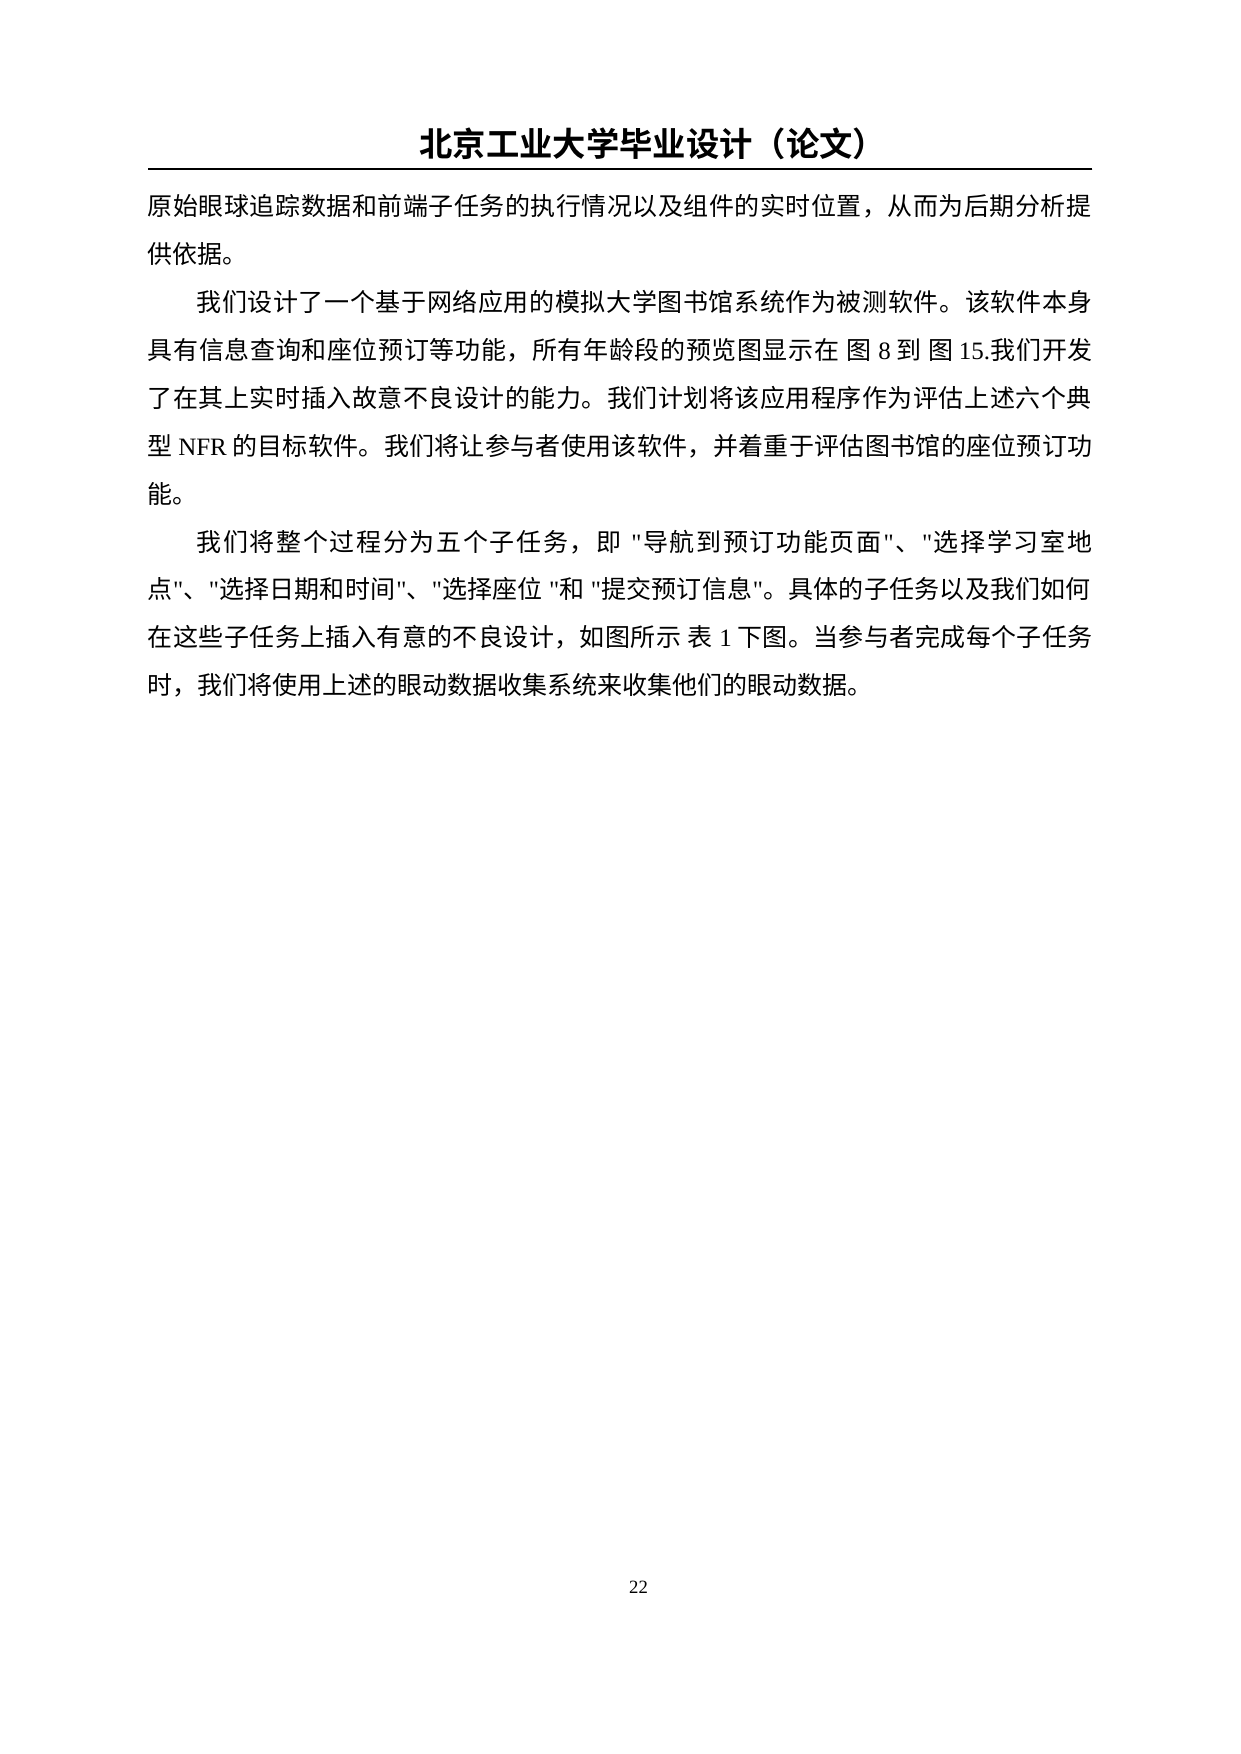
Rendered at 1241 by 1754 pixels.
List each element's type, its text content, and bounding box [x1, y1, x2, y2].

text 我们将整个过程分为五个子任务，即 "导航到预订功能页面"、"选择学习室地点"、"选择日期和时间"、"选择座位 "和 "提交预订信息"。具体的子任务以及我们如何在这些子任务上插入有意的不良设计，如图所示 表 1下图。当参与者完成每个子任务时，我们将使用上述的眼动数据收集系统来收集他们的眼动数据。 [148, 513, 1092, 704]
text 我们设计了一个基于网络应用的模拟大学图书馆系统作为被测软件。该软件本身具有信息查询和座位预订等功能，所有年龄段的预览图显示在 图 8到 图15.我们开发了在其上实时插入故意不良设计的能力。我们计划将该应用程序作为评估上述六个典型NFR的目标软件。我们将让参与者使用该软件，并着重于评估图书馆的座位预订功能。 [148, 273, 1092, 513]
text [148, 177, 1092, 273]
